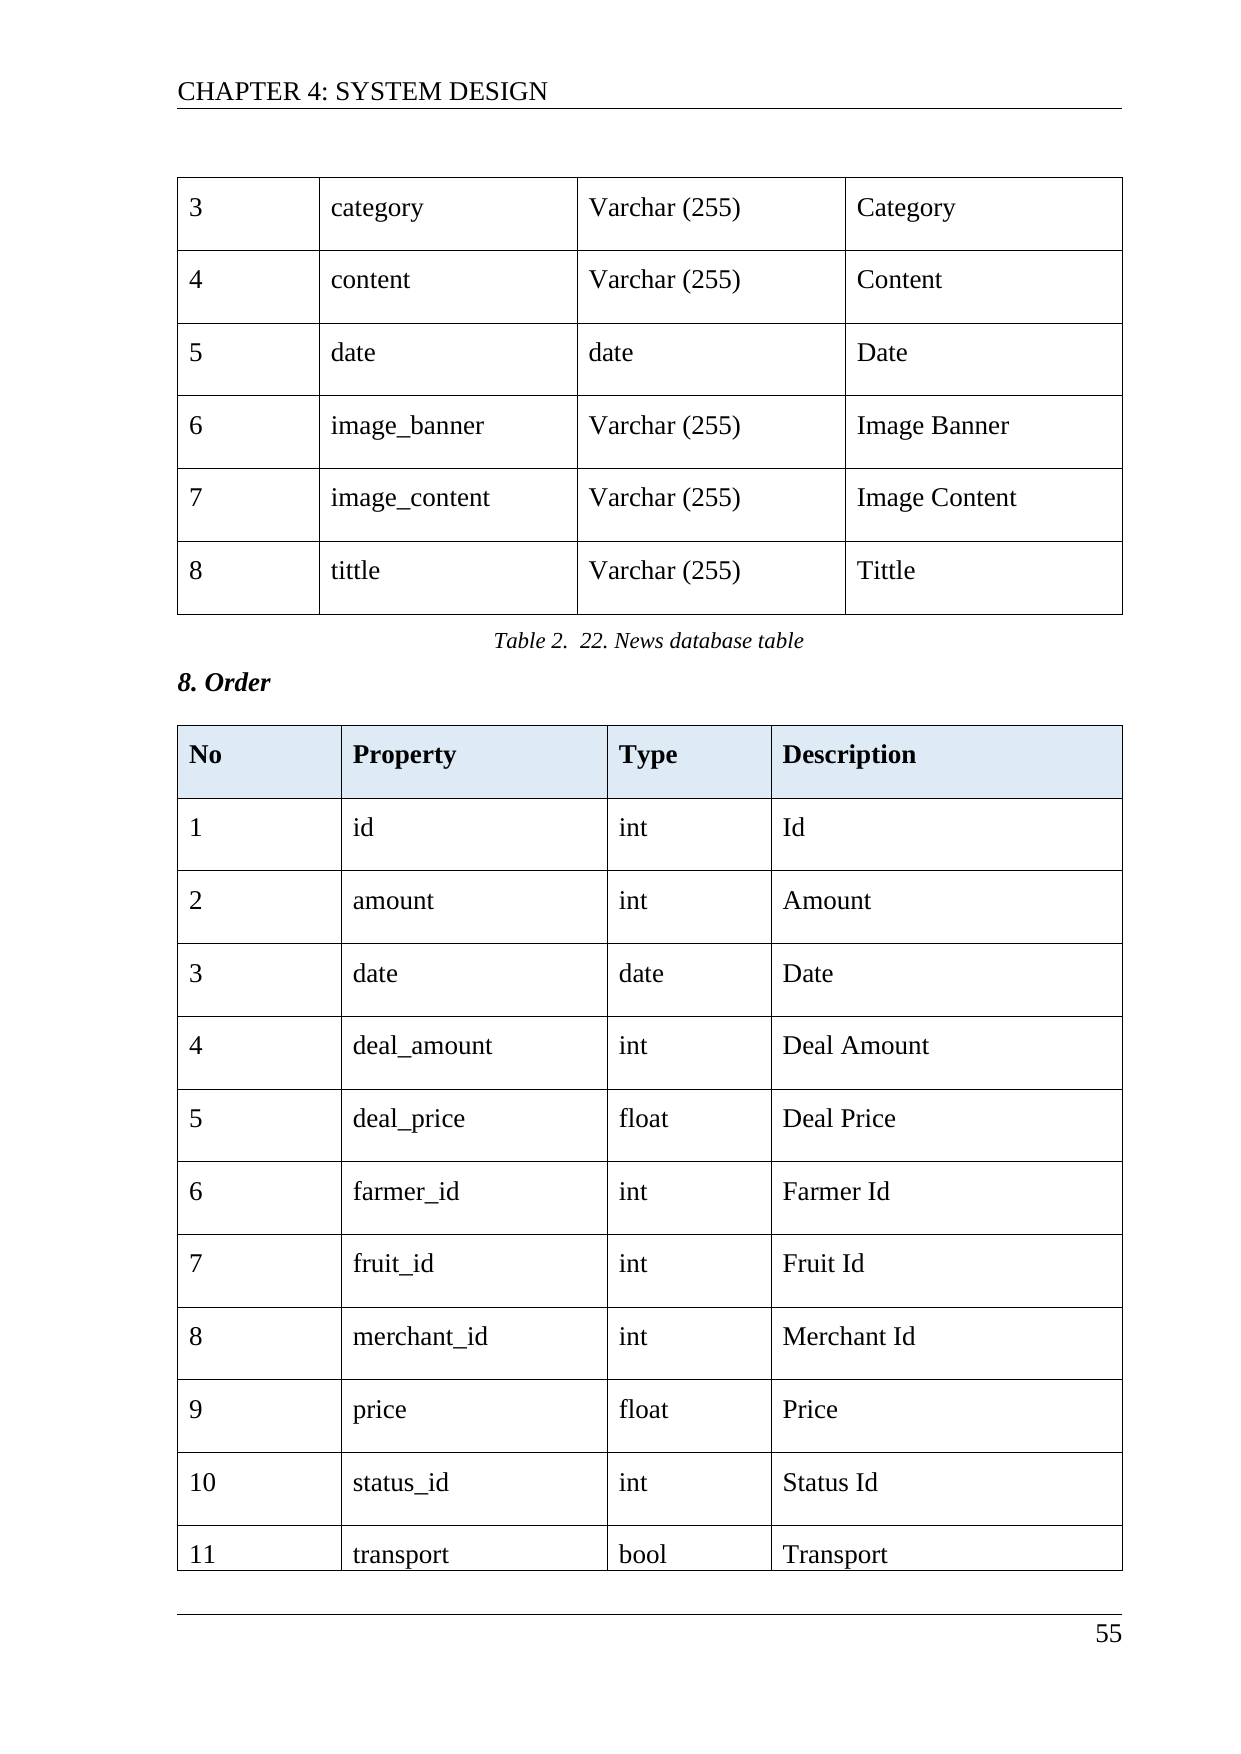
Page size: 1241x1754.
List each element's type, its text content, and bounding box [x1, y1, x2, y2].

table_cell image_content [320, 469, 577, 541]
table_cell 10 [178, 1453, 341, 1525]
table_cell int [608, 1308, 771, 1379]
table_cell int [608, 1453, 771, 1525]
table_cell 1 [178, 799, 341, 870]
table_cell Category [846, 178, 1122, 250]
table_cell Status Id [772, 1453, 1122, 1525]
table_cell date [342, 944, 607, 1016]
table_cell Tittle [846, 542, 1122, 613]
table_cell id [342, 799, 607, 870]
table_cell Amount [772, 871, 1122, 943]
table_cell 8 [178, 542, 319, 613]
table_cell deal_amount [342, 1017, 607, 1088]
table_cell 6 [178, 1162, 341, 1234]
table_cell amount [342, 871, 607, 943]
table_cell date [578, 324, 845, 395]
table_cell date [608, 944, 771, 1016]
table_cell int [608, 1162, 771, 1234]
table_cell Varchar (255) [578, 396, 845, 468]
table_cell transport [342, 1526, 607, 1569]
table_cell Varchar (255) [578, 469, 845, 541]
table_cell float [608, 1090, 771, 1161]
table_cell Varchar (255) [578, 251, 845, 323]
table_cell 7 [178, 1235, 341, 1307]
table_cell 6 [178, 396, 319, 468]
table_cell 5 [178, 324, 319, 395]
table_cell 5 [178, 1090, 341, 1161]
table_header No [178, 726, 341, 798]
table_cell 4 [178, 251, 319, 323]
table_cell fruit_id [342, 1235, 607, 1307]
table_cell Deal Amount [772, 1017, 1122, 1088]
table_cell 9 [178, 1380, 341, 1452]
table_cell int [608, 799, 771, 870]
table_cell float [608, 1380, 771, 1452]
table_cell Varchar (255) [578, 542, 845, 613]
table_header Description [772, 726, 1122, 798]
table_cell 2 [178, 871, 341, 943]
table_cell Image Content [846, 469, 1122, 541]
table_cell 3 [178, 944, 341, 1016]
table_cell int [608, 1017, 771, 1088]
table_cell Price [772, 1380, 1122, 1452]
table_cell Transport [772, 1526, 1122, 1569]
table_cell merchant_id [342, 1308, 607, 1379]
table_cell Image Banner [846, 396, 1122, 468]
table_cell Merchant Id [772, 1308, 1122, 1379]
table_cell int [608, 871, 771, 943]
table_cell farmer_id [342, 1162, 607, 1234]
table_cell Fruit Id [772, 1235, 1122, 1307]
table_cell content [320, 251, 577, 323]
text 8. Order [177, 666, 1122, 697]
table_cell Varchar (255) [578, 178, 845, 250]
table_cell Farmer Id [772, 1162, 1122, 1234]
table_cell tittle [320, 542, 577, 613]
table_cell price [342, 1380, 607, 1452]
table_header Type [608, 726, 771, 798]
table_cell 8 [178, 1308, 341, 1379]
table_cell Date [772, 944, 1122, 1016]
table_cell Deal Price [772, 1090, 1122, 1161]
table_cell date [320, 324, 577, 395]
table_cell int [608, 1235, 771, 1307]
table_cell 3 [178, 178, 319, 250]
table_cell 4 [178, 1017, 341, 1088]
table_cell image_banner [320, 396, 577, 468]
table_cell Content [846, 251, 1122, 323]
table_cell status_id [342, 1453, 607, 1525]
table_cell 11 [178, 1526, 341, 1569]
table_cell 7 [178, 469, 319, 541]
table_header Property [342, 726, 607, 798]
table_cell category [320, 178, 577, 250]
table_cell bool [608, 1526, 771, 1569]
table_cell Id [772, 799, 1122, 870]
table_cell deal_price [342, 1090, 607, 1161]
table_cell Date [846, 324, 1122, 395]
